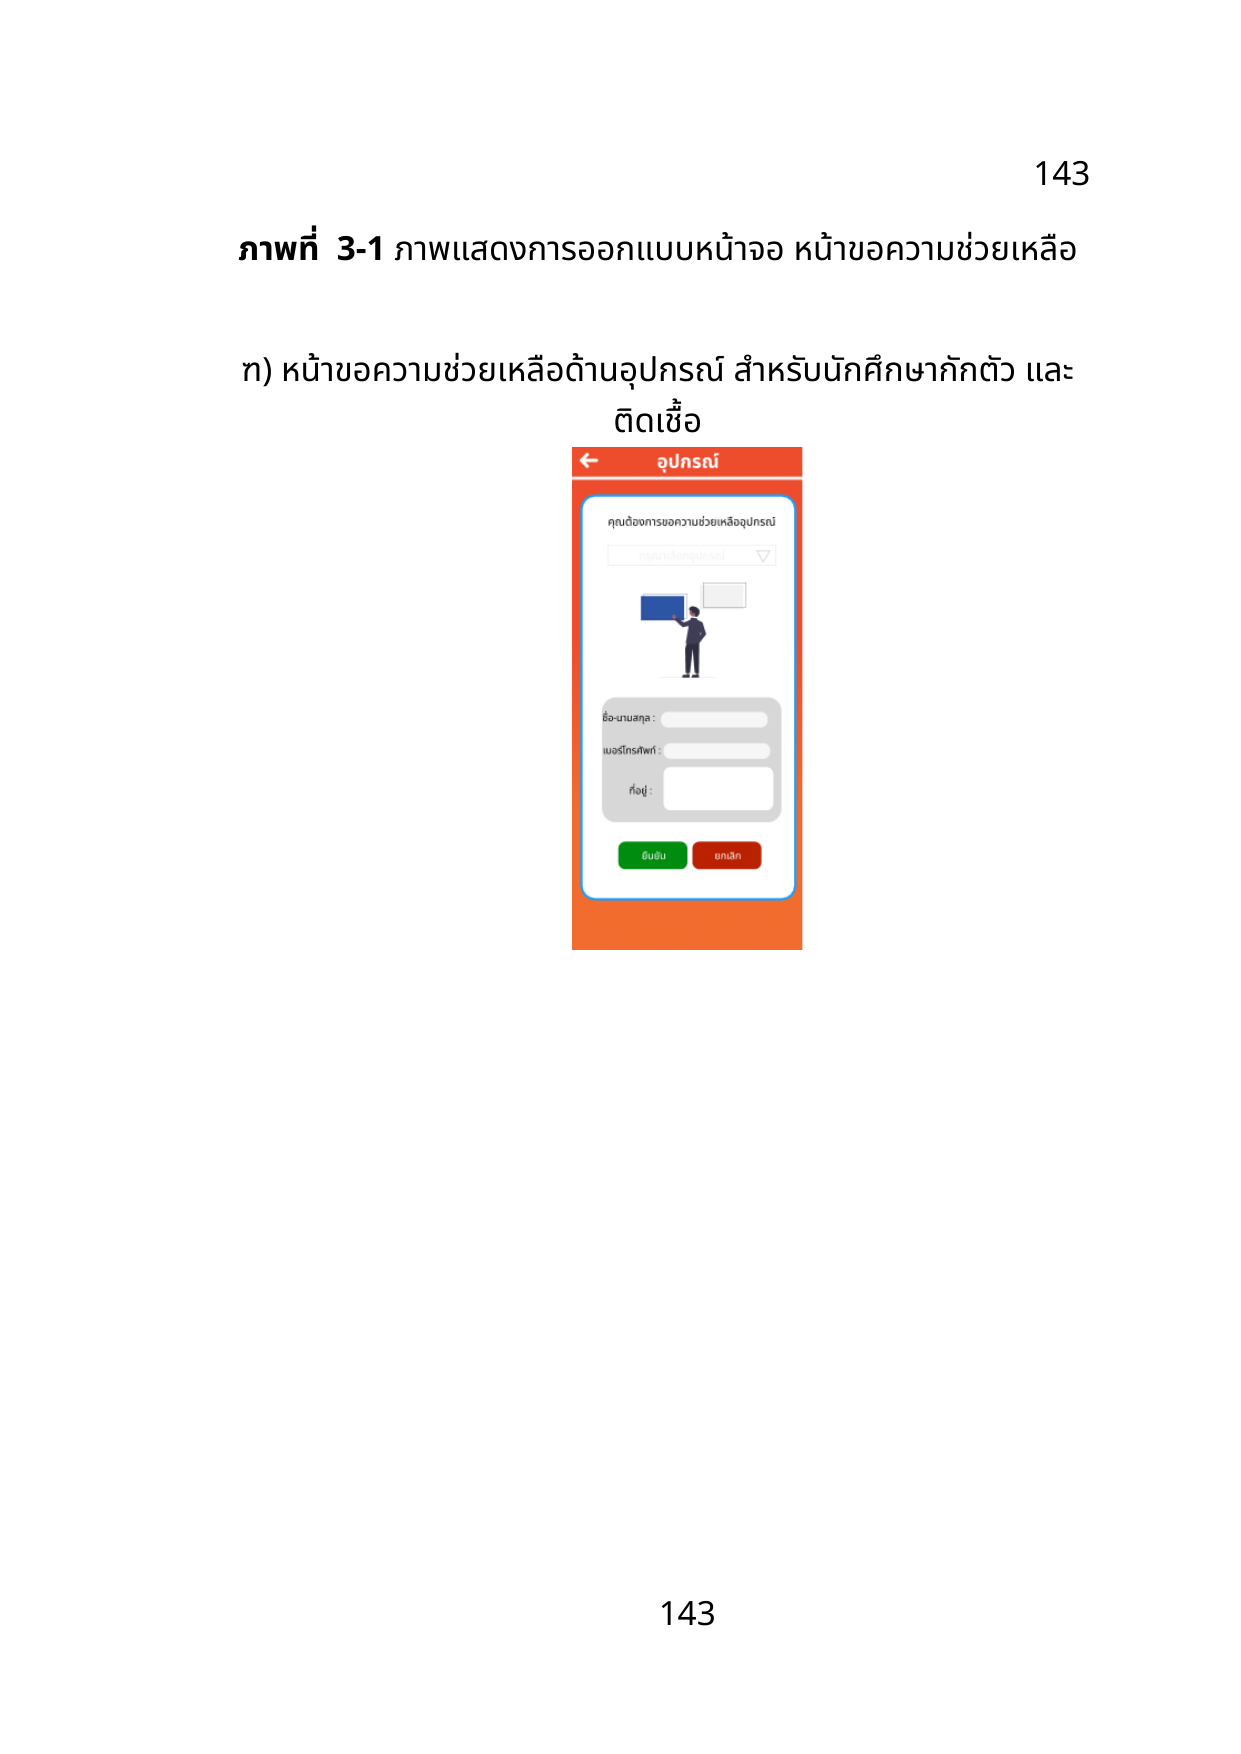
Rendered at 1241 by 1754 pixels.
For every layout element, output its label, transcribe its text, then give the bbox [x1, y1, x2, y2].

subtitle ภาพแสดงการออกแบบหน้าจอ หน้าขอความช่วยเหลือ [225, 225, 1090, 276]
subtitle หน้าขอความช่วยเหลือด้านอุปกรณ์ สำหรับนักศึกษากักตัว และติดเชื้อ [225, 346, 1090, 447]
picture [572, 447, 803, 950]
